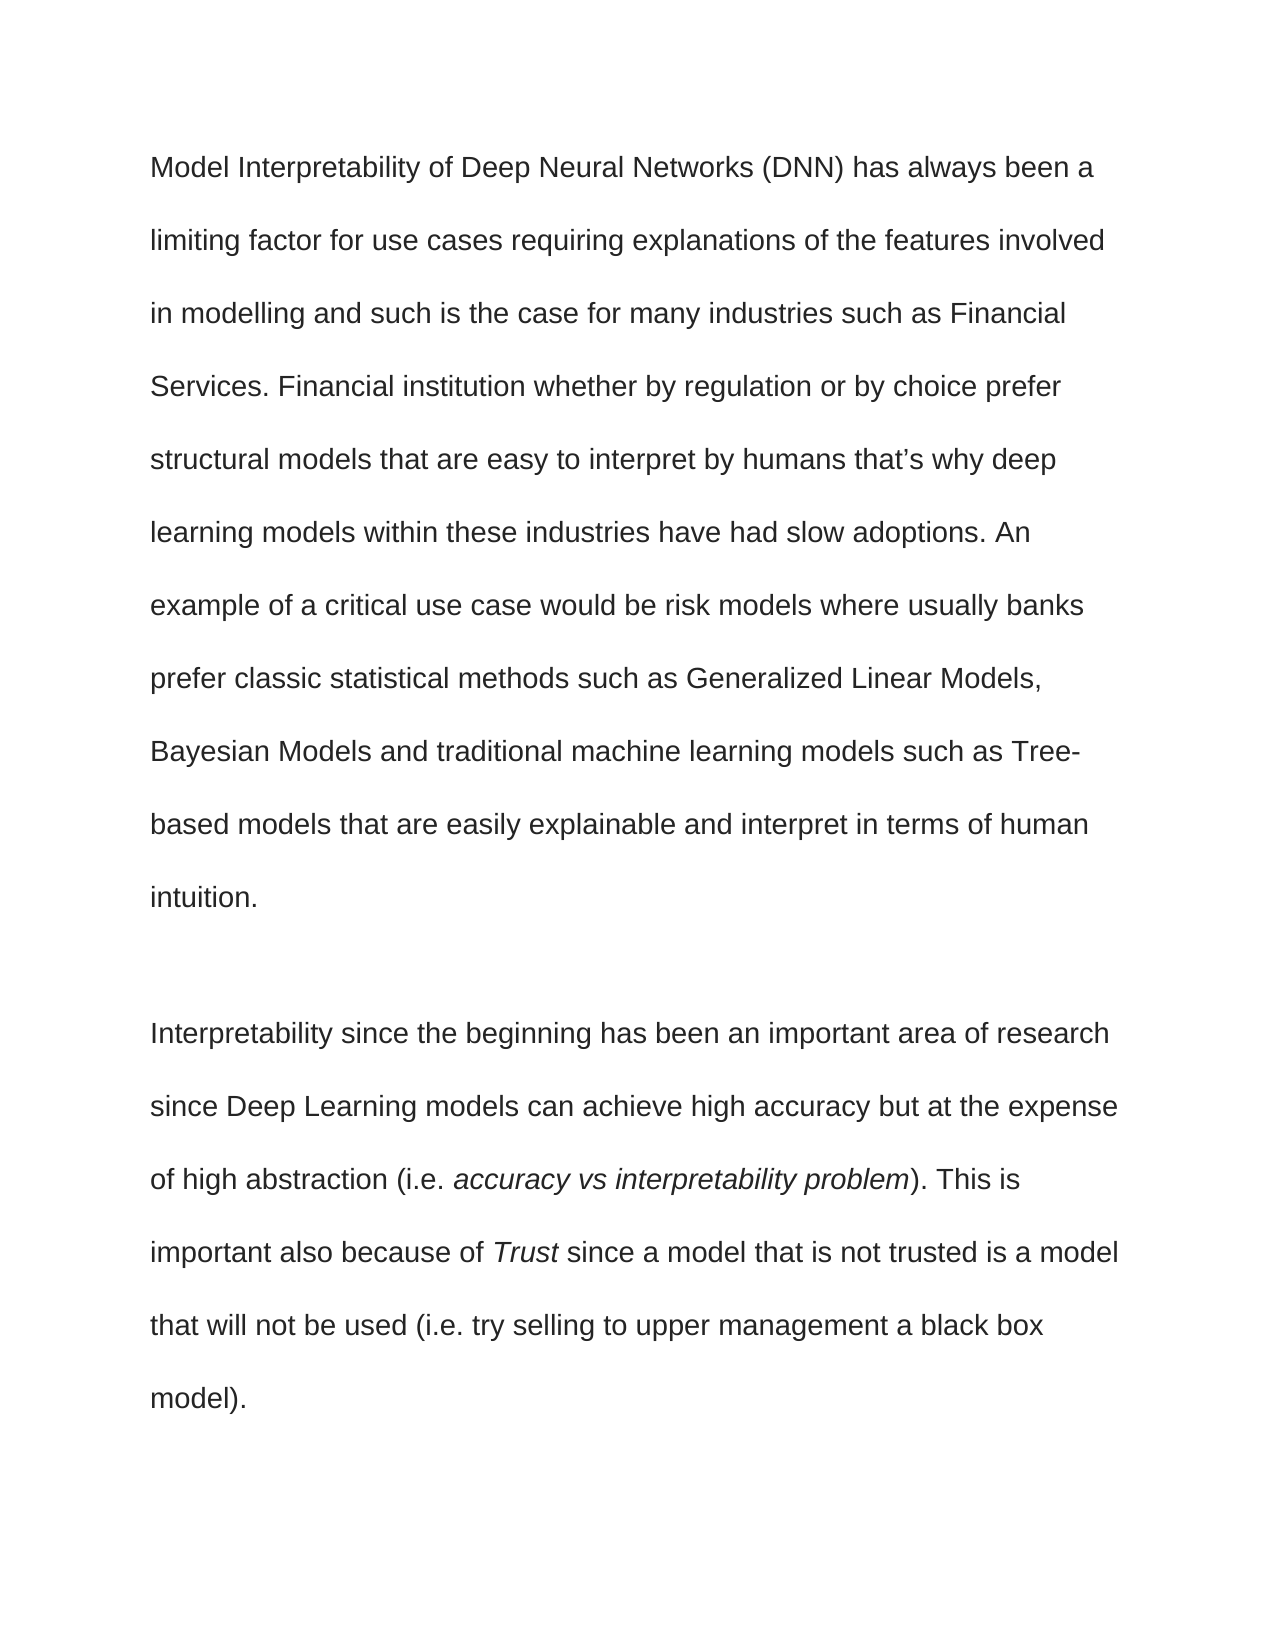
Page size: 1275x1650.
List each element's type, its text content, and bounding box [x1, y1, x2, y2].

text Interpretability since the beginning has been an important area of research since Deep Learning models can achieve high accuracy but at the expense of high abstraction (i.e. accuracy vs interpretability problem). This is important also because of Trust since a model that is not trusted is a model that will not be used (i.e. try selling to upper management a black box model). [150, 1016, 1125, 1414]
text Model Interpretability of Deep Neural Networks (DNN) has always been a limiting factor for use cases requiring explanations of the features involved in modelling and such is the case for many industries such as Financial Services. Financial institution whether by regulation or by choice prefer structural models that are easy to interpret by humans that’s why deep learning models within these industries have had slow adoptions. An example of a critical use case would be risk models where usually banks prefer classic statistical methods such as Generalized Linear Models, Bayesian Models and traditional machine learning models such as Tree-based models that are easily explainable and interpret in terms of human intuition. [150, 150, 1125, 914]
